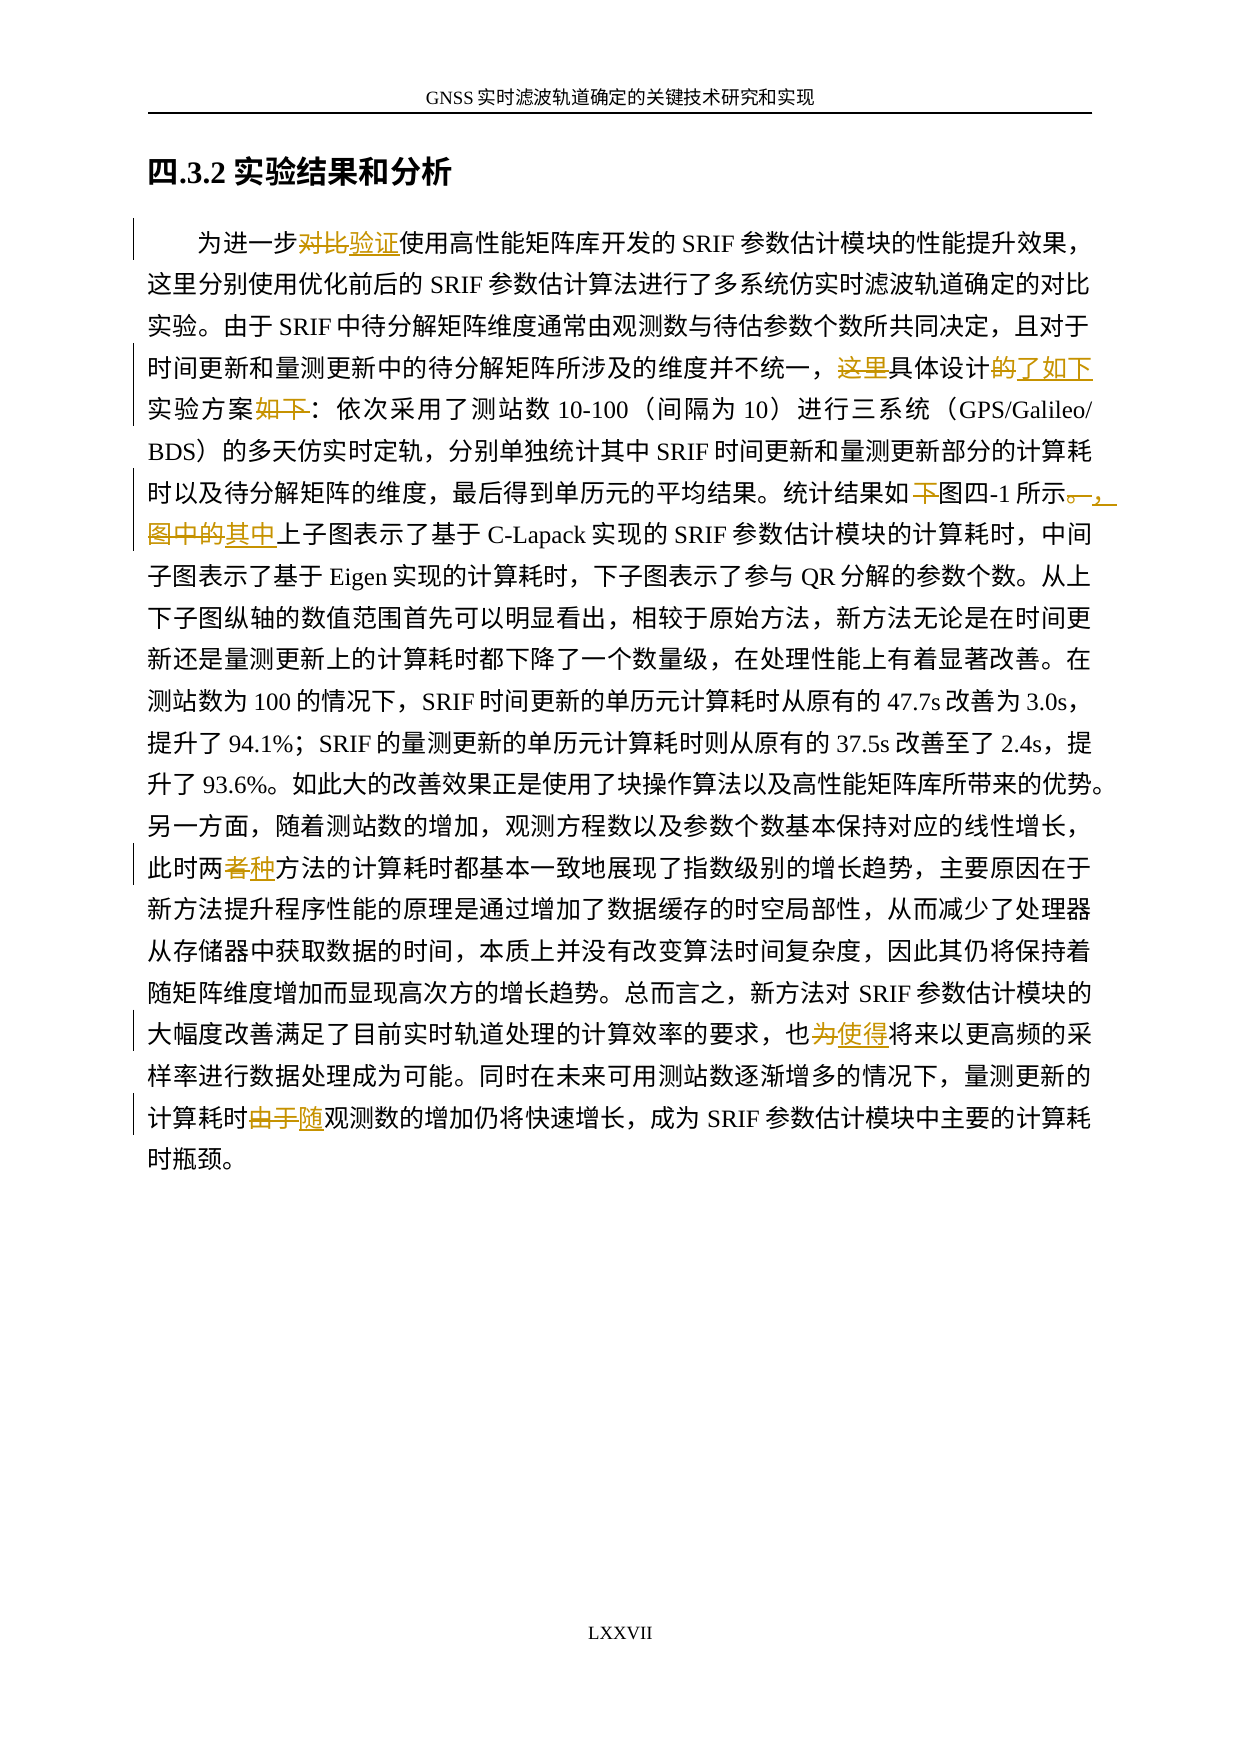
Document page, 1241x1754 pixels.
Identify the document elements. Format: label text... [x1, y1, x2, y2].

text 实验结果和分析 [148, 148, 1092, 193]
text 为进一步使用高性能矩阵库开发的SRIF参数估计模块的性能提升效果，这里分别使用优化前后的SRIF参数估计算法进行了多系统仿实时滤波轨道确定的对比实验。由于SRIF中待分解矩阵维度通常由观测数与待估参数个数所共同决定，且对于时间更新和量测更新中的待分解矩阵所涉及的维度并不统一，具体设计实验方案：依次采用了测站数10-100（间隔为10）进行三系统（GPS/Galileo/BDS）的多天仿实时定轨，分别单独统计其中SRIF时间更新和量测更新部分的计算耗时以及待分解矩阵的维度，最后得到单历元的平均结果。统计结果如图4-11所示上子图表示了基于C-Lapack实现的SRIF参数估计模块的计算耗时，中间子图表示了基于Eigen实现的计算耗时，下子图表示了参与QR分解的参数个数。从上下子图纵轴的数值范围首先可以明显看出，相较于原始方法，新方法无论是在时间更新还是量测更新上的计算耗时都下降了一个数量级，在处理性能上有着显著改善。在测站数为100的情况下，SRIF时间更新的单历元计算耗时从原有的47.7s改善为3.0s，提升了94.1%；SRIF的量测更新的单历元计算耗时则从原有的37.5s改善至了2.4s，提升了93.6%。如此大的改善效果正是使用了块操作算法以及高性能矩阵库所带来的优势。另一方面，随着测站数的增加，观测方程数以及参数个数基本保持对应的线性增长，此时两方法的计算耗时都基本一致地展现了指数级别的增长趋势，主要原因在于新方法提升程序性能的原理是通过增加了数据缓存的时空局部性，从而减少了处理器从存储器中获取数据的时间，本质上并没有改变算法时间复杂度，因此其仍将保持着随矩阵维度增加而显现高次方的增长趋势。总而言之，新方法对SRIF参数估计模块的大幅度改善满足了目前实时轨道处理的计算效率的要求，也将来以更高频的采样率进行数据处理成为可能。同时在未来可用测站数逐渐增多的情况下，量测更新的计算耗时观测数的增加仍将快速增长，成为SRIF参数估计模块中主要的计算耗时瓶颈。 [148, 218, 1092, 1176]
